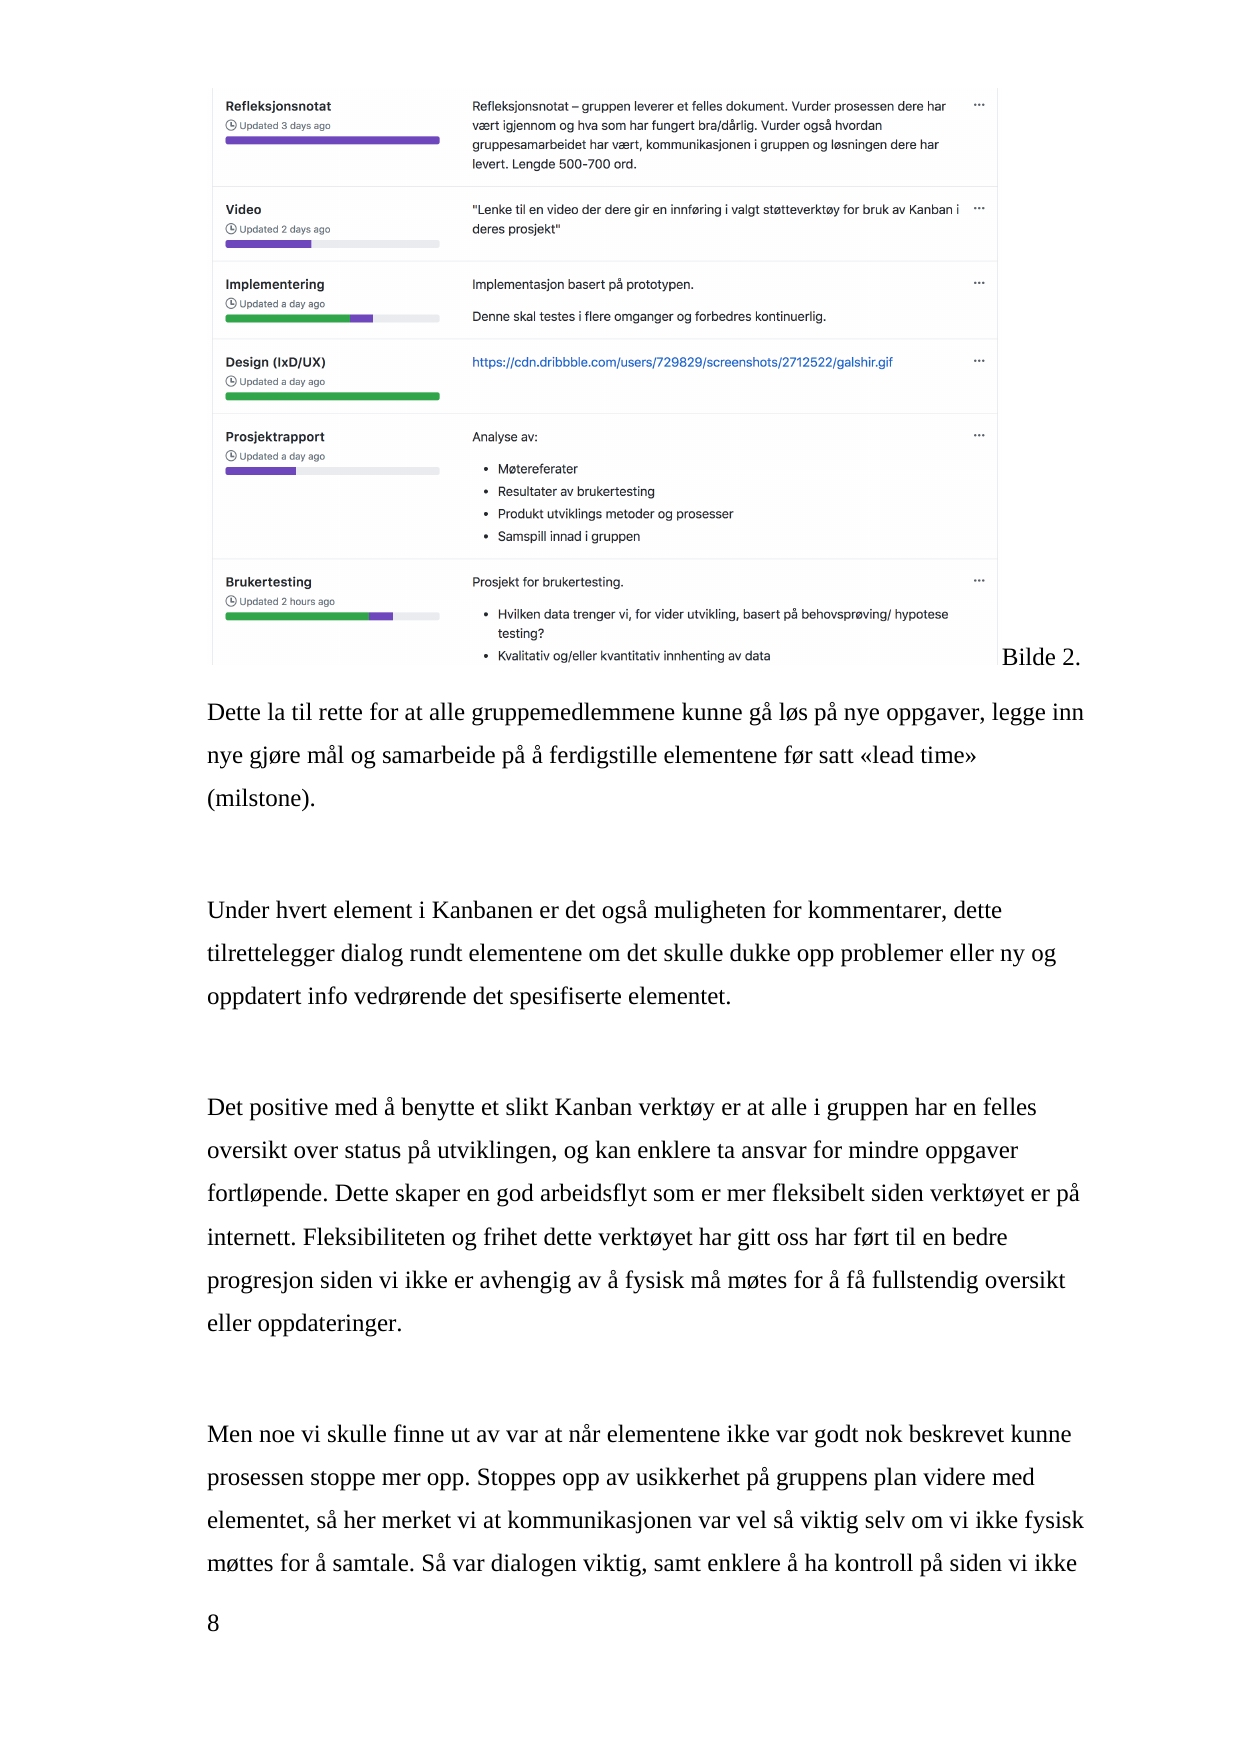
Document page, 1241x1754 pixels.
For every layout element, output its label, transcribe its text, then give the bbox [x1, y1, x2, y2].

picture [206, 88, 1002, 665]
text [207, 1419, 1092, 1577]
text Det positive med å benytte et slikt Kanban verktøy er at alle i gruppen har en felles oversikt over status på utviklingen, og kan enklere ta ansvar for mindre oppgaver fortløpende. Dette skaper en god arbeidsflyt som er mer fleksibelt siden verktøyet er på internett. Fleksibiliteten og frihet dette verktøyet har gitt oss har ført til en bedre progresjon siden vi ikke er avhengig av å fysisk må møtes for å få fullstendig oversikt eller oppdateringer. [207, 1092, 1092, 1337]
text Dette la til rette for at alle gruppemedlemmene kunne gå løs på nye oppgaver, legge inn nye gjøre mål og samarbeide på å ferdigstille elementene før satt «lead time» (milstone). [207, 697, 1092, 812]
text Under hvert element i Kanbanen er det også muligheten for kommentarer, dette tilrettelegger dialog rundt elementene om det skulle dukke opp problemer eller ny og oppdatert info vedrørende det spesifiserte elementet. [207, 895, 1092, 1010]
